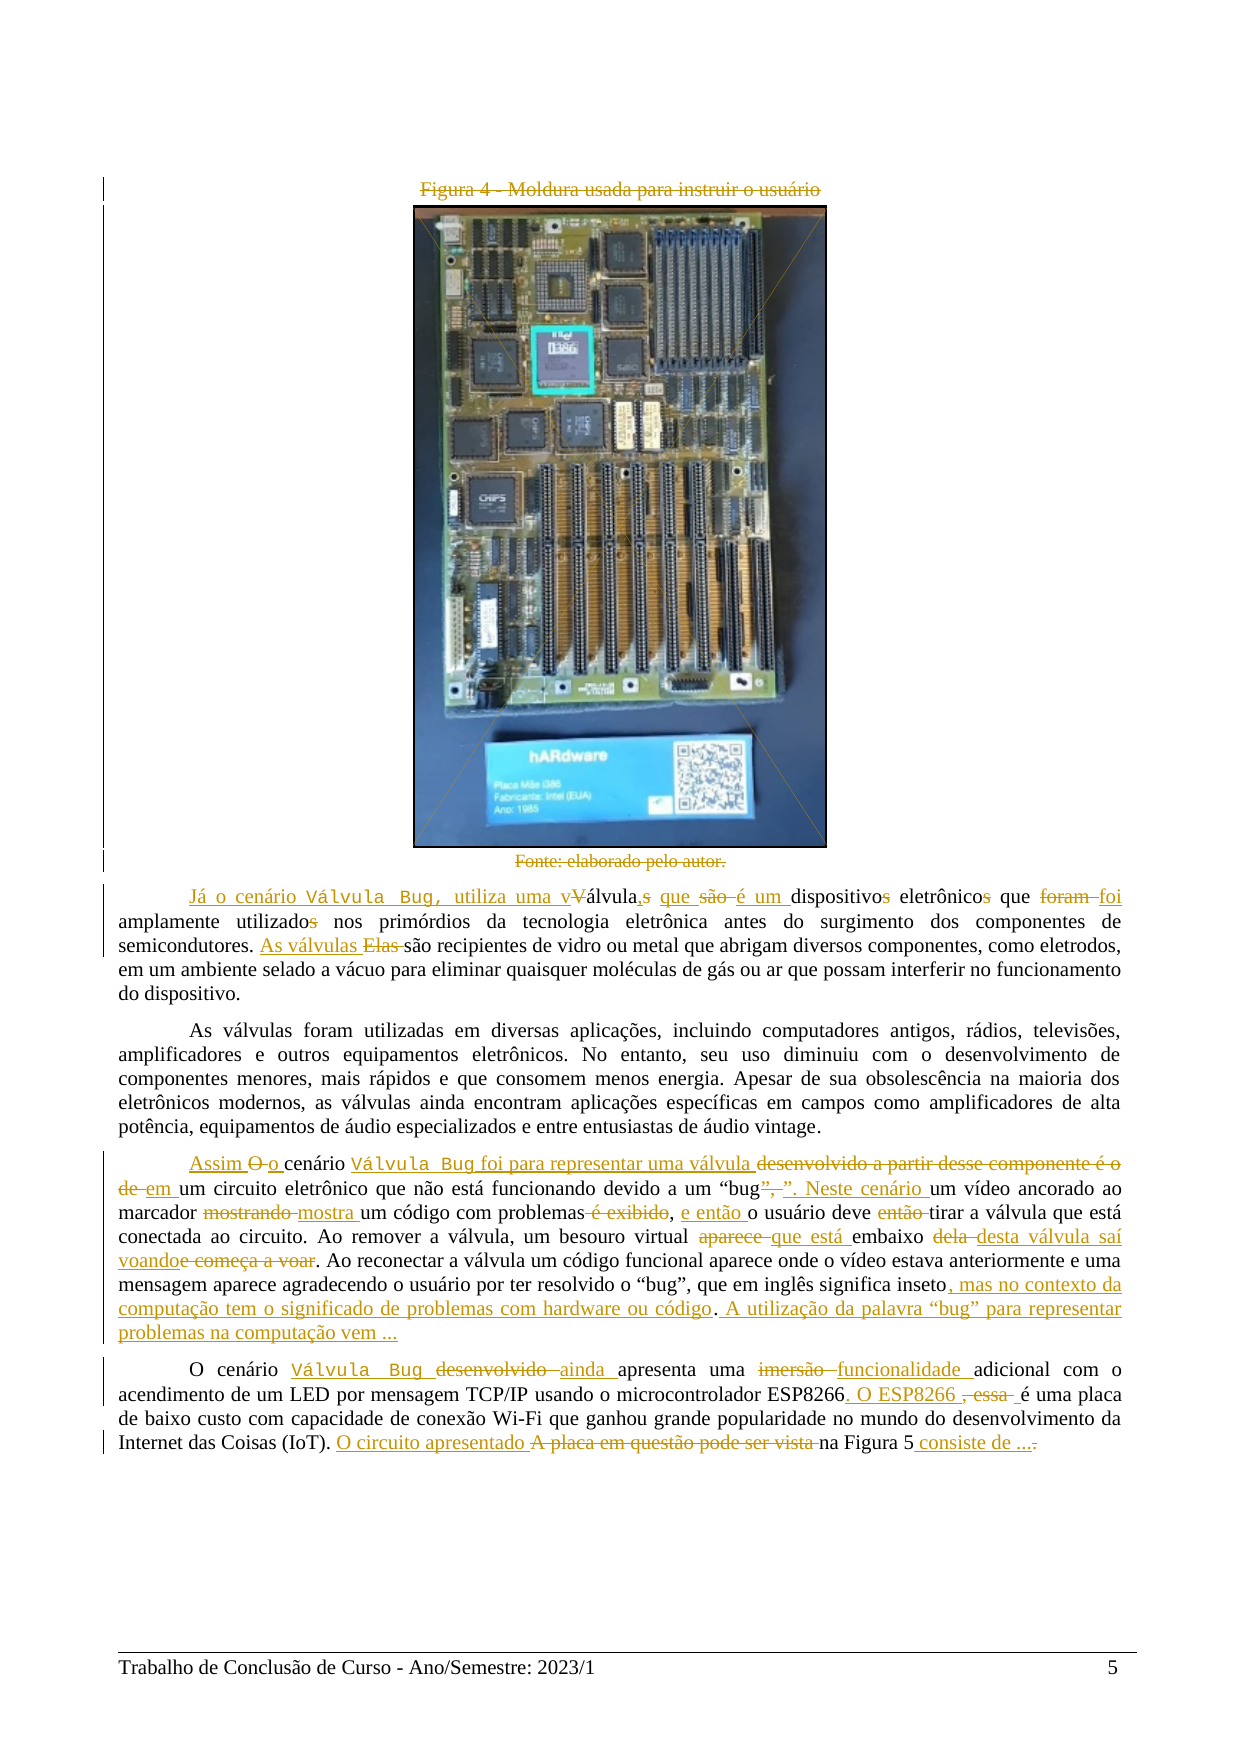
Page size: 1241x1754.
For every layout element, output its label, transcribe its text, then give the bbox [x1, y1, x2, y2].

text álvula dispositivo eletrônico que amplamente utilizado nos primórdios da tecnologia eletrônica antes do surgimento dos componentes de semicondutores. são recipientes de vidro ou metal que abrigam diversos componentes, como eletrodos, em um ambiente selado a vácuo para eliminar quaisquer moléculas de gás ou ar que possam interferir no funcionamento do dispositivo. [118, 884, 1122, 1005]
picture [415, 213, 619, 840]
text O cenário apresenta uma adicional com o acendimento de um LED por mensagem TCP/IP usando o microcontrolador ESP8266é uma placa de baixo custo com capacidade de conexão Wi-Fi que ganhou grande popularidade no mundo do desenvolvimento da Internet das Coisas (IoT). na Figura 5 [118, 1357, 1122, 1454]
picture [415, 208, 825, 524]
text cenário um circuito eletrônico que não está funcionando devido a um “bugum vídeo ancorado ao marcador um código com problemas, o usuário deve tirar a válvula que está conectada ao circuito. Ao remover a válvula, um besouro virtual embaixo . Ao reconectar a válvula um código funcional aparece onde o vídeo estava anteriormente e uma mensagem aparece agradecendo o usuário por ter resolvido o “bug”, que em inglês significa inseto. [118, 1151, 1122, 1344]
picture [415, 529, 825, 846]
text As válvulas foram utilizadas em diversas aplicações, incluindo computadores antigos, rádios, televisões, amplificadores e outros equipamentos eletrônicos. No entanto, seu uso diminuiu com o desenvolvimento de componentes menores, mais rápidos e que consomem menos energia. Apesar de sua obsolescência na maioria dos eletrônicos modernos, as válvulas ainda encontram aplicações específicas em campos como amplificadores de alta potência, equipamentos de áudio especializados e entre entusiastas de áudio vintage. [118, 1018, 1122, 1138]
picture [621, 213, 825, 840]
